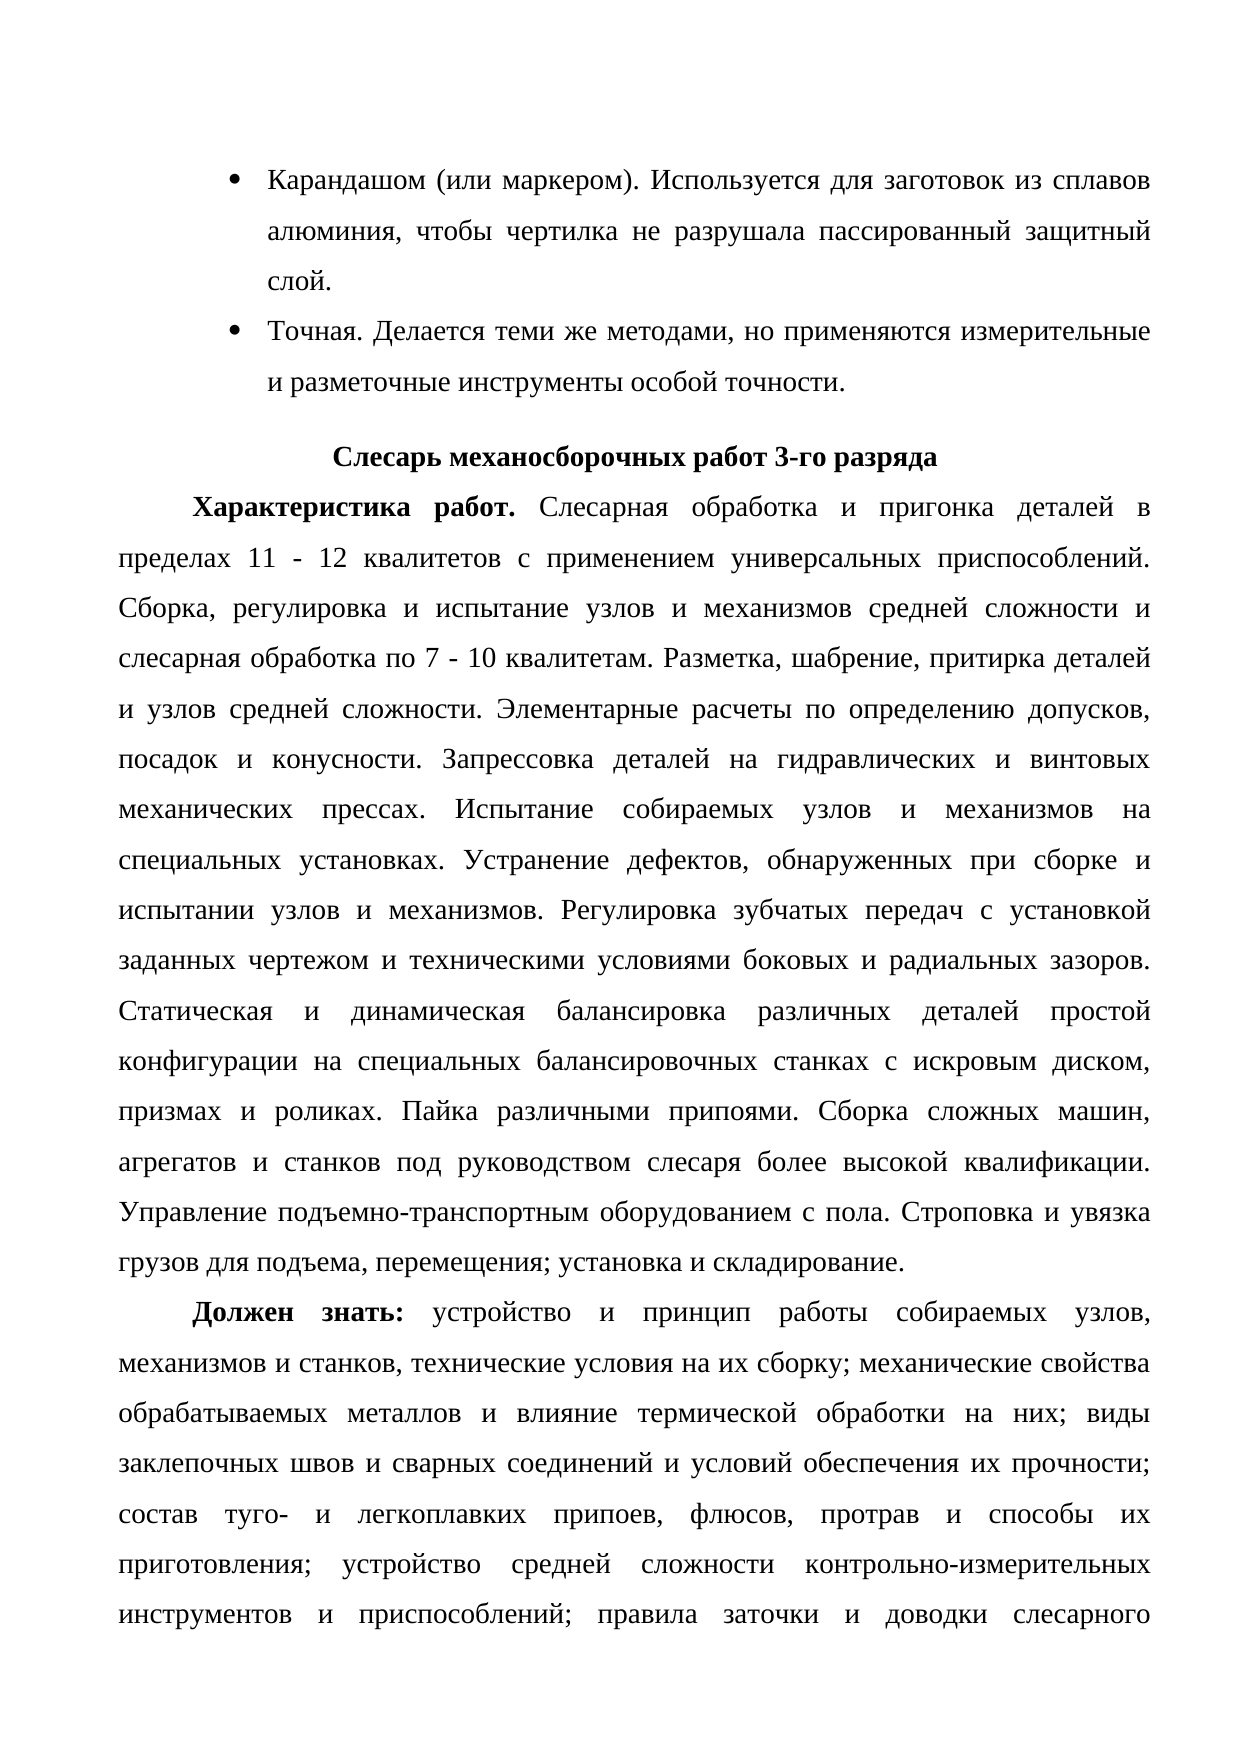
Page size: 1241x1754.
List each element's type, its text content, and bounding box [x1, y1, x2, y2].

subtitle Слесарь механосборочных работ 3-го разряда [118, 439, 1152, 473]
list Карандашом (или маркером). Используется для заготовок из сплавов алюминия, чтобы чертилка не разрушала пассированный защитный слой. [229, 162, 1152, 297]
text Характеристика работ. Слесарная обработка и пригонка деталей в пределах 11 - 12 квалитетов с применением универсальных приспособлений. Сборка, регулировка и испытание узлов и механизмов средней сложности и слесарная обработка по 7 - 10 квалитетам. Разметка, шабрение, притирка деталей и узлов средней сложности. Элементарные расчеты по определению допусков, посадок и конусности. Запрессовка деталей на гидравлических и винтовых механических прессах. Испытание собираемых узлов и механизмов на специальных установках. Устранение дефектов, обнаруженных при сборке и испытании узлов и механизмов. Регулировка зубчатых передач с установкой заданных чертежом и техническими условиями боковых и радиальных зазоров. Статическая и динамическая балансировка различных деталей простой конфигурации на специальных балансировочных станках с искровым диском, призмах и роликах. Пайка различными припоями. Сборка сложных машин, агрегатов и станков под руководством слесаря более высокой квалификации. Управление подъемно-транспортным оборудованием с пола. Строповка и увязка грузов для подъема, перемещения; установка и складирование. [118, 489, 1152, 1278]
list Точная. Делается теми же методами, но применяются измерительные и разметочные инструменты особой точности. [229, 313, 1152, 397]
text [118, 1294, 1152, 1630]
